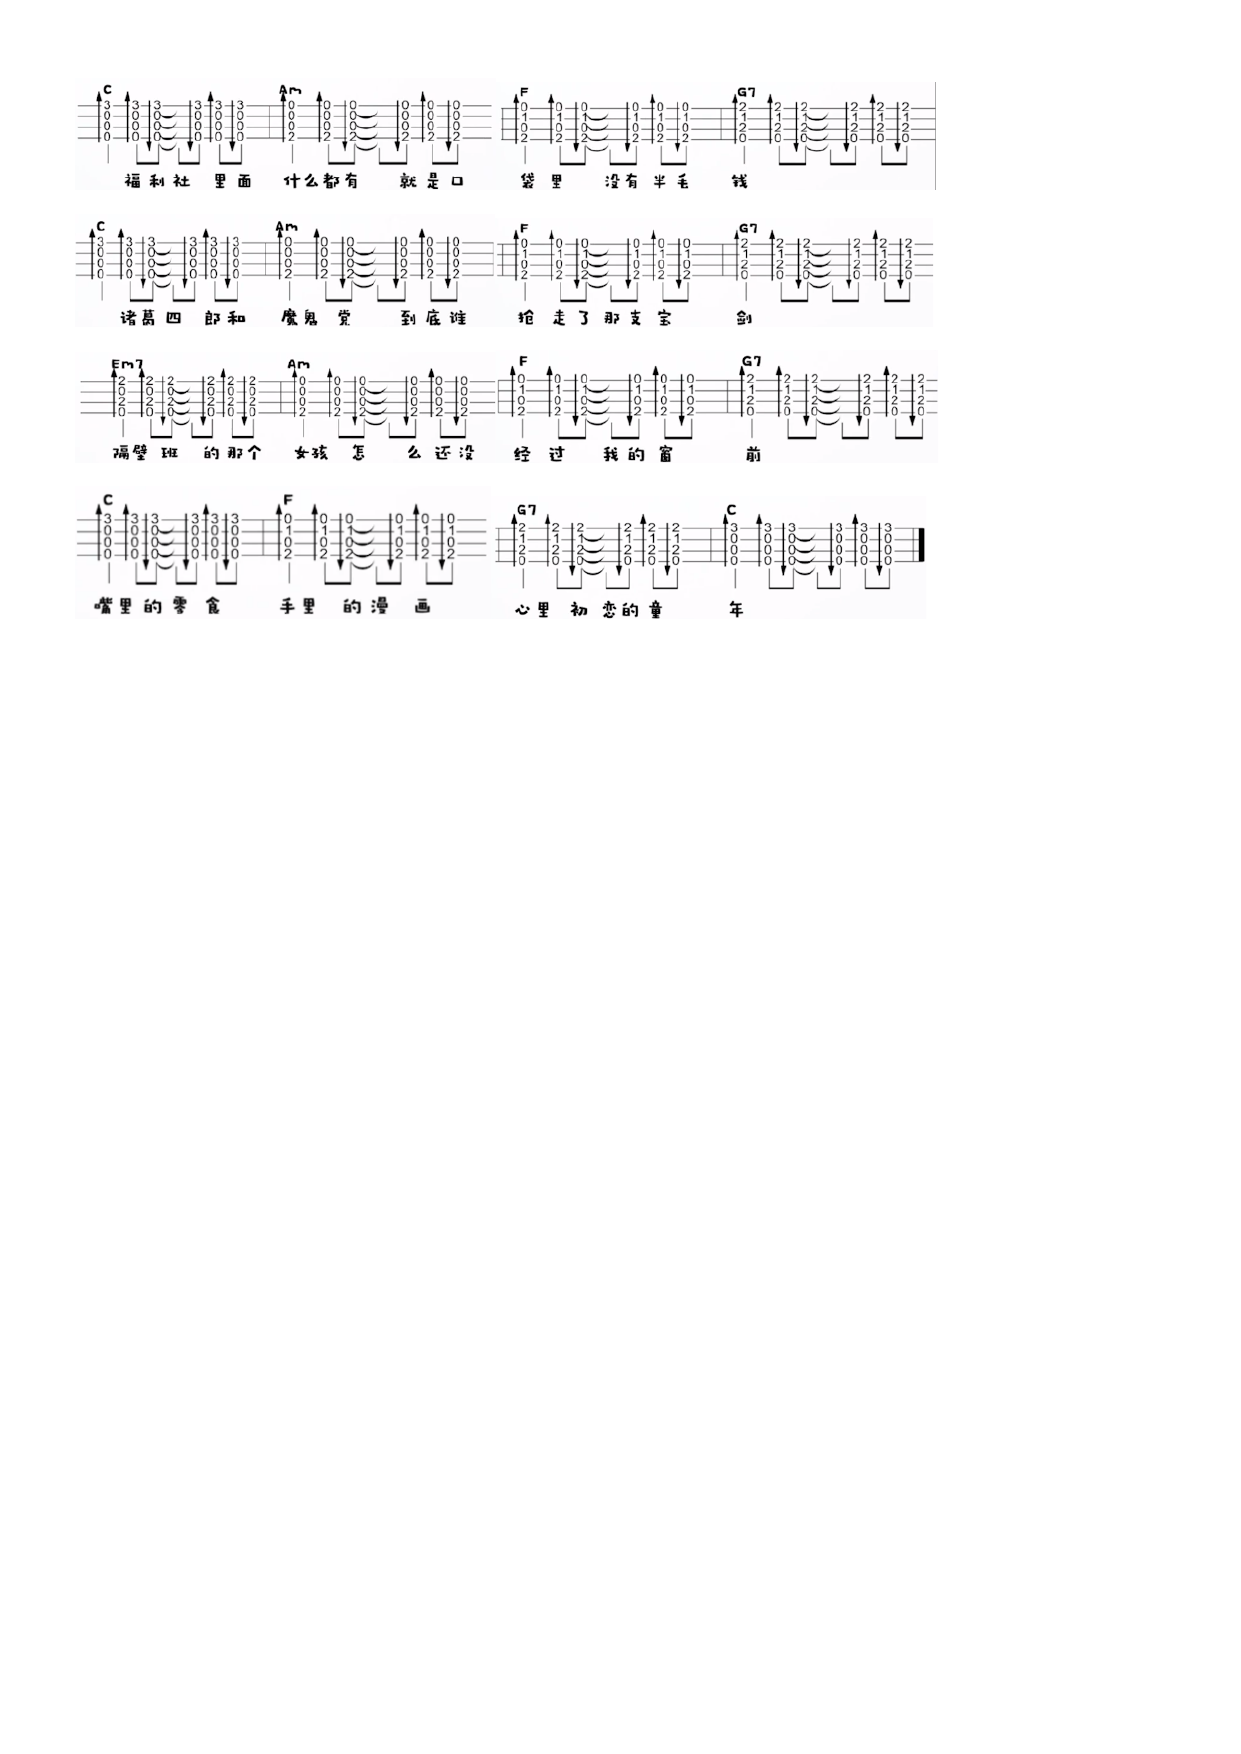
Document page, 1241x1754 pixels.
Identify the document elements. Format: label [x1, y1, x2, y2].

picture [75, 350, 939, 463]
picture [75, 486, 927, 619]
picture [75, 78, 936, 190]
picture [75, 214, 934, 327]
